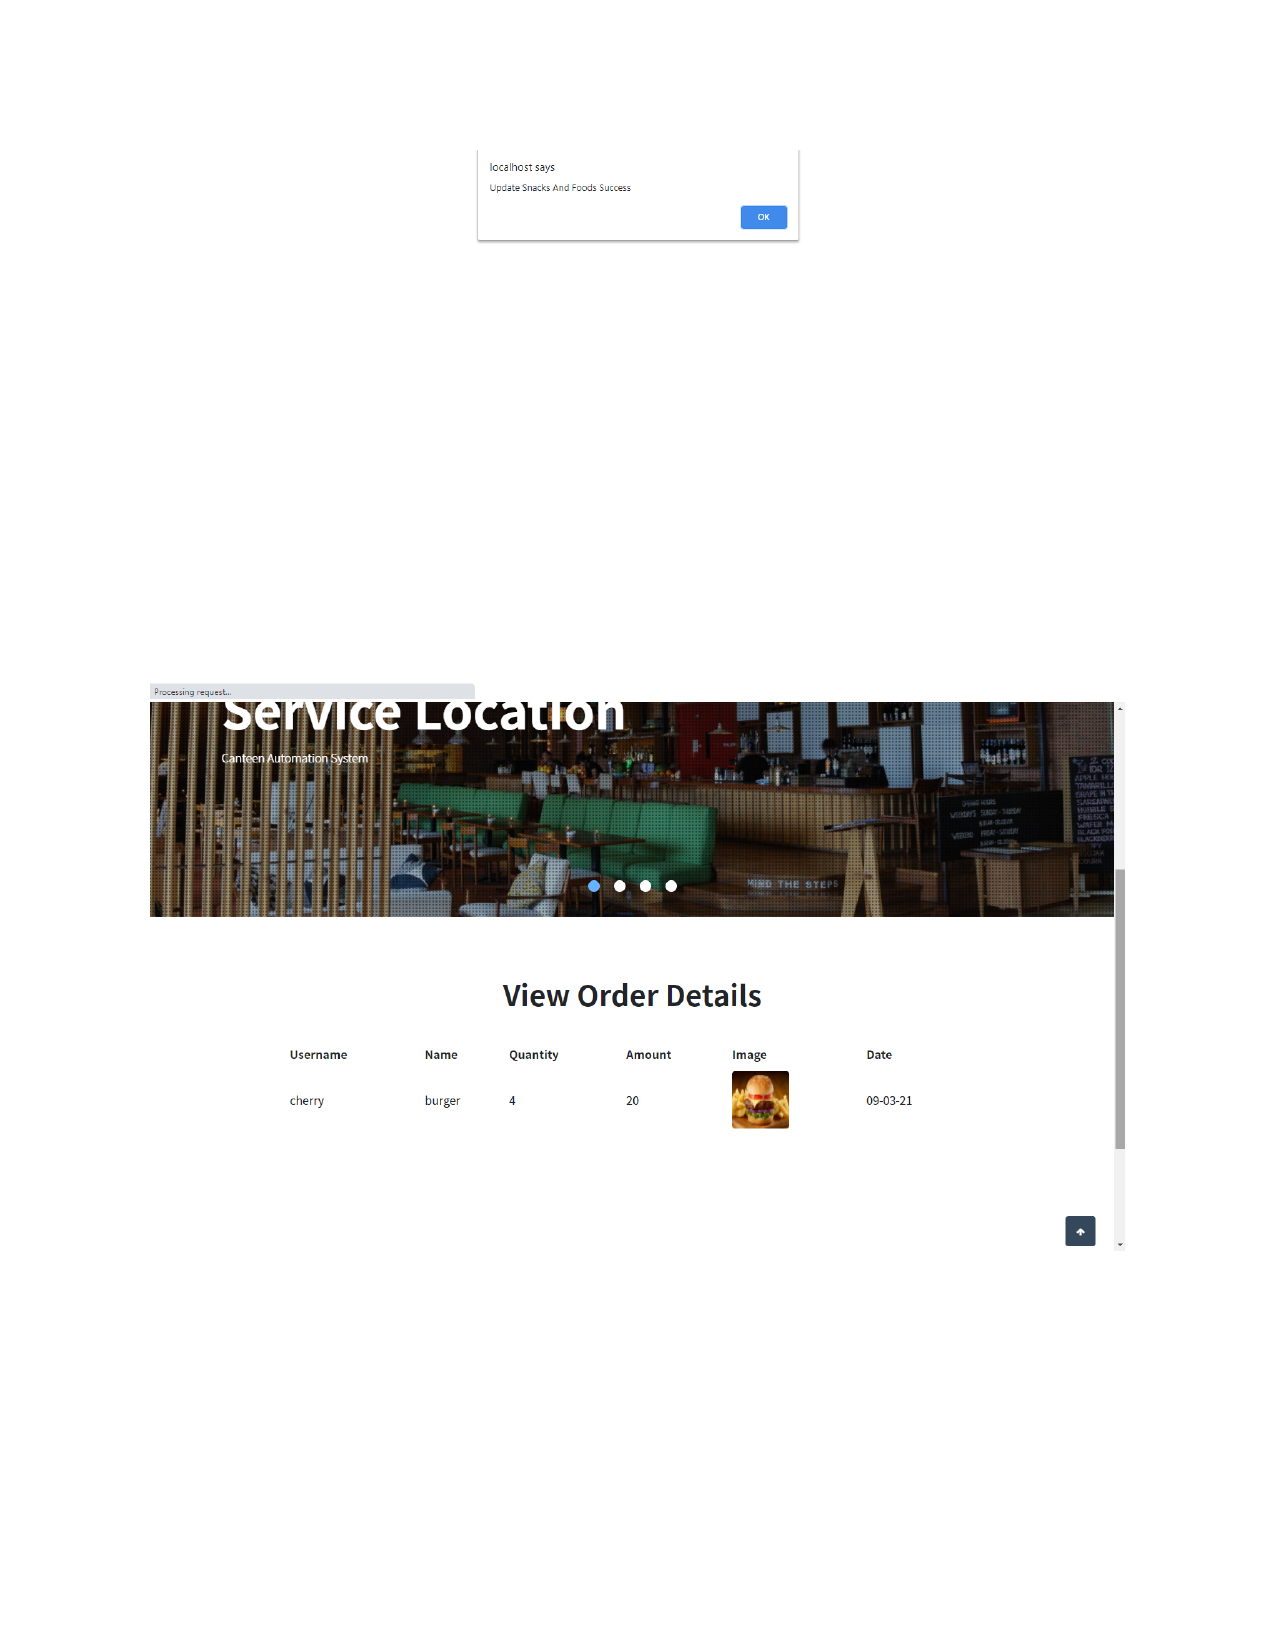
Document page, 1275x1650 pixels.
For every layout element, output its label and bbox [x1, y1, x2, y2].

picture [150, 702, 1125, 1251]
picture [150, 150, 1125, 699]
